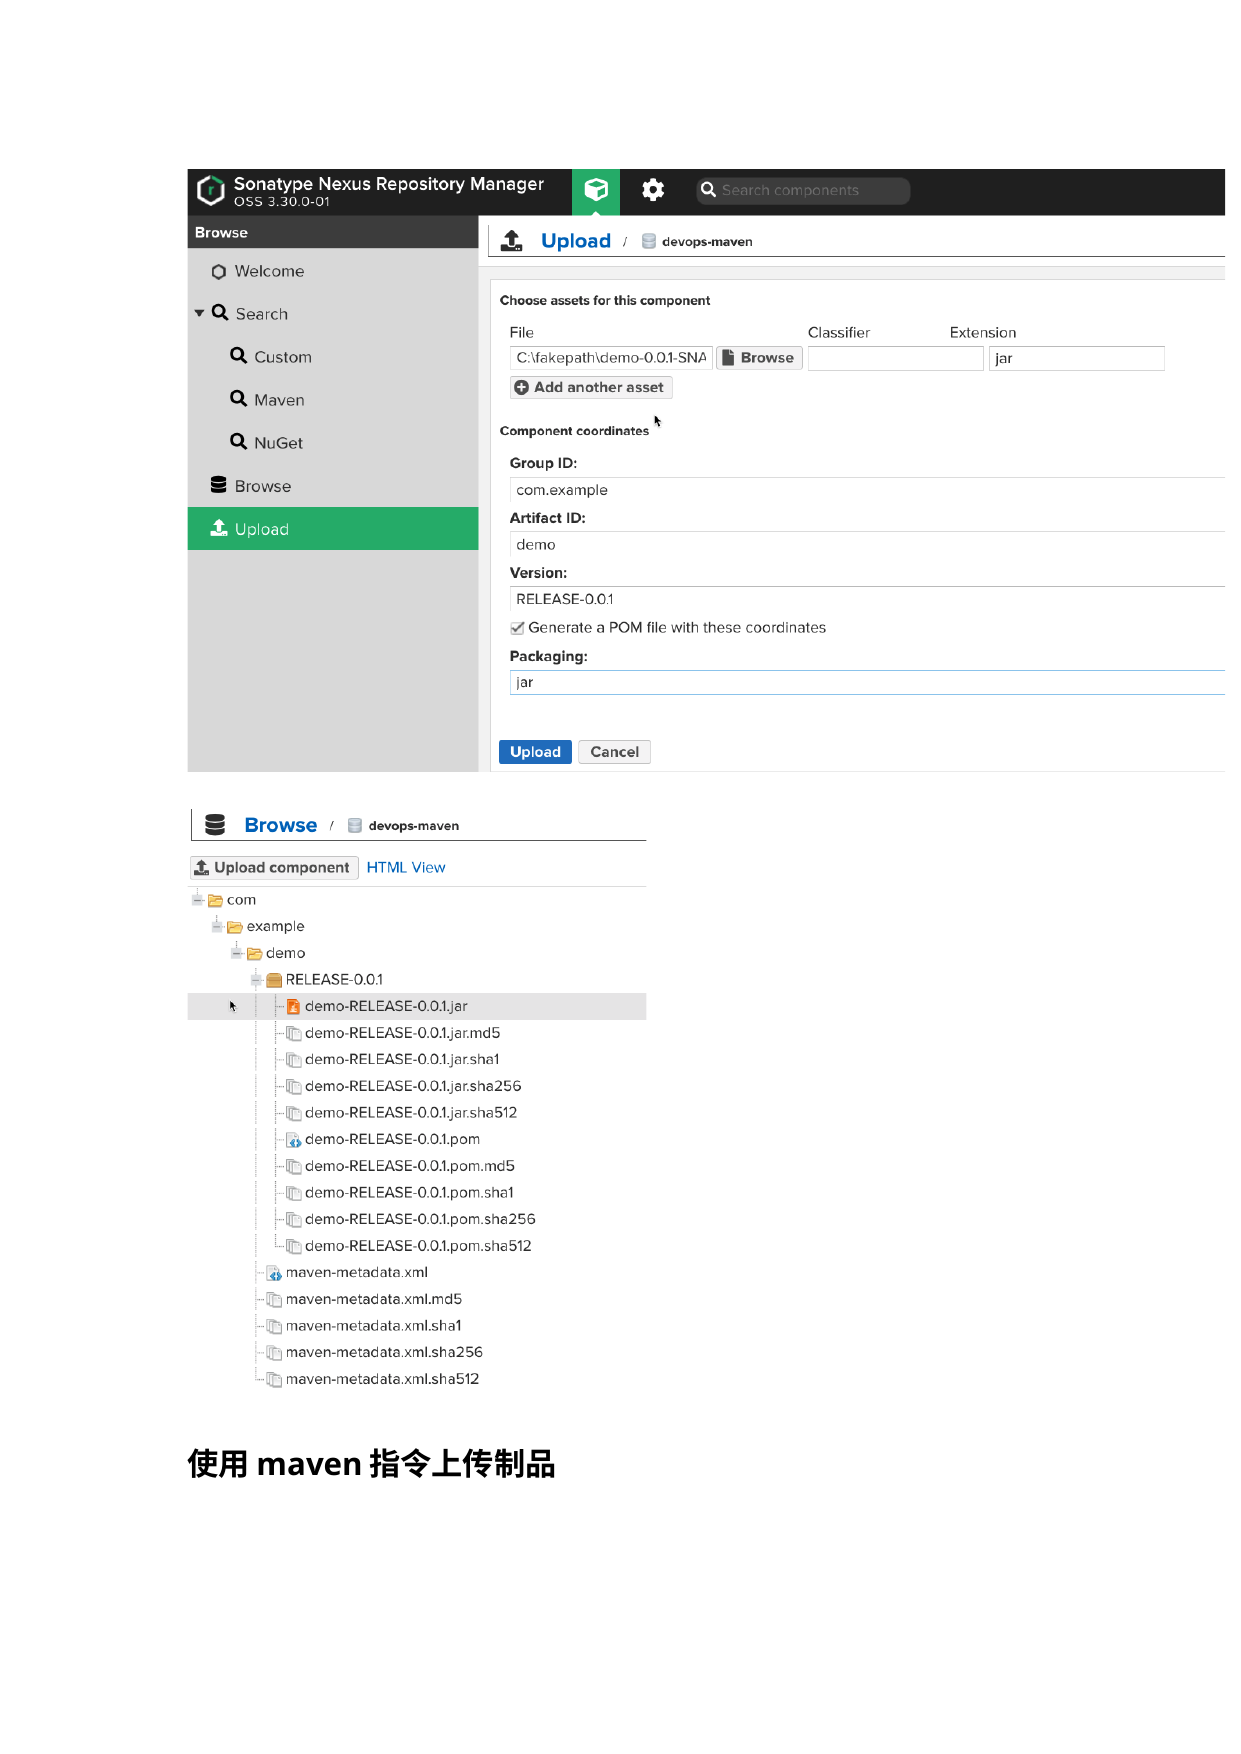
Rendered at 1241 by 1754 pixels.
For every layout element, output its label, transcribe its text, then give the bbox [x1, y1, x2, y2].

text 使用maven指令上传制品 [187, 1430, 1053, 1495]
picture [187, 169, 1226, 772]
picture [187, 800, 647, 1392]
